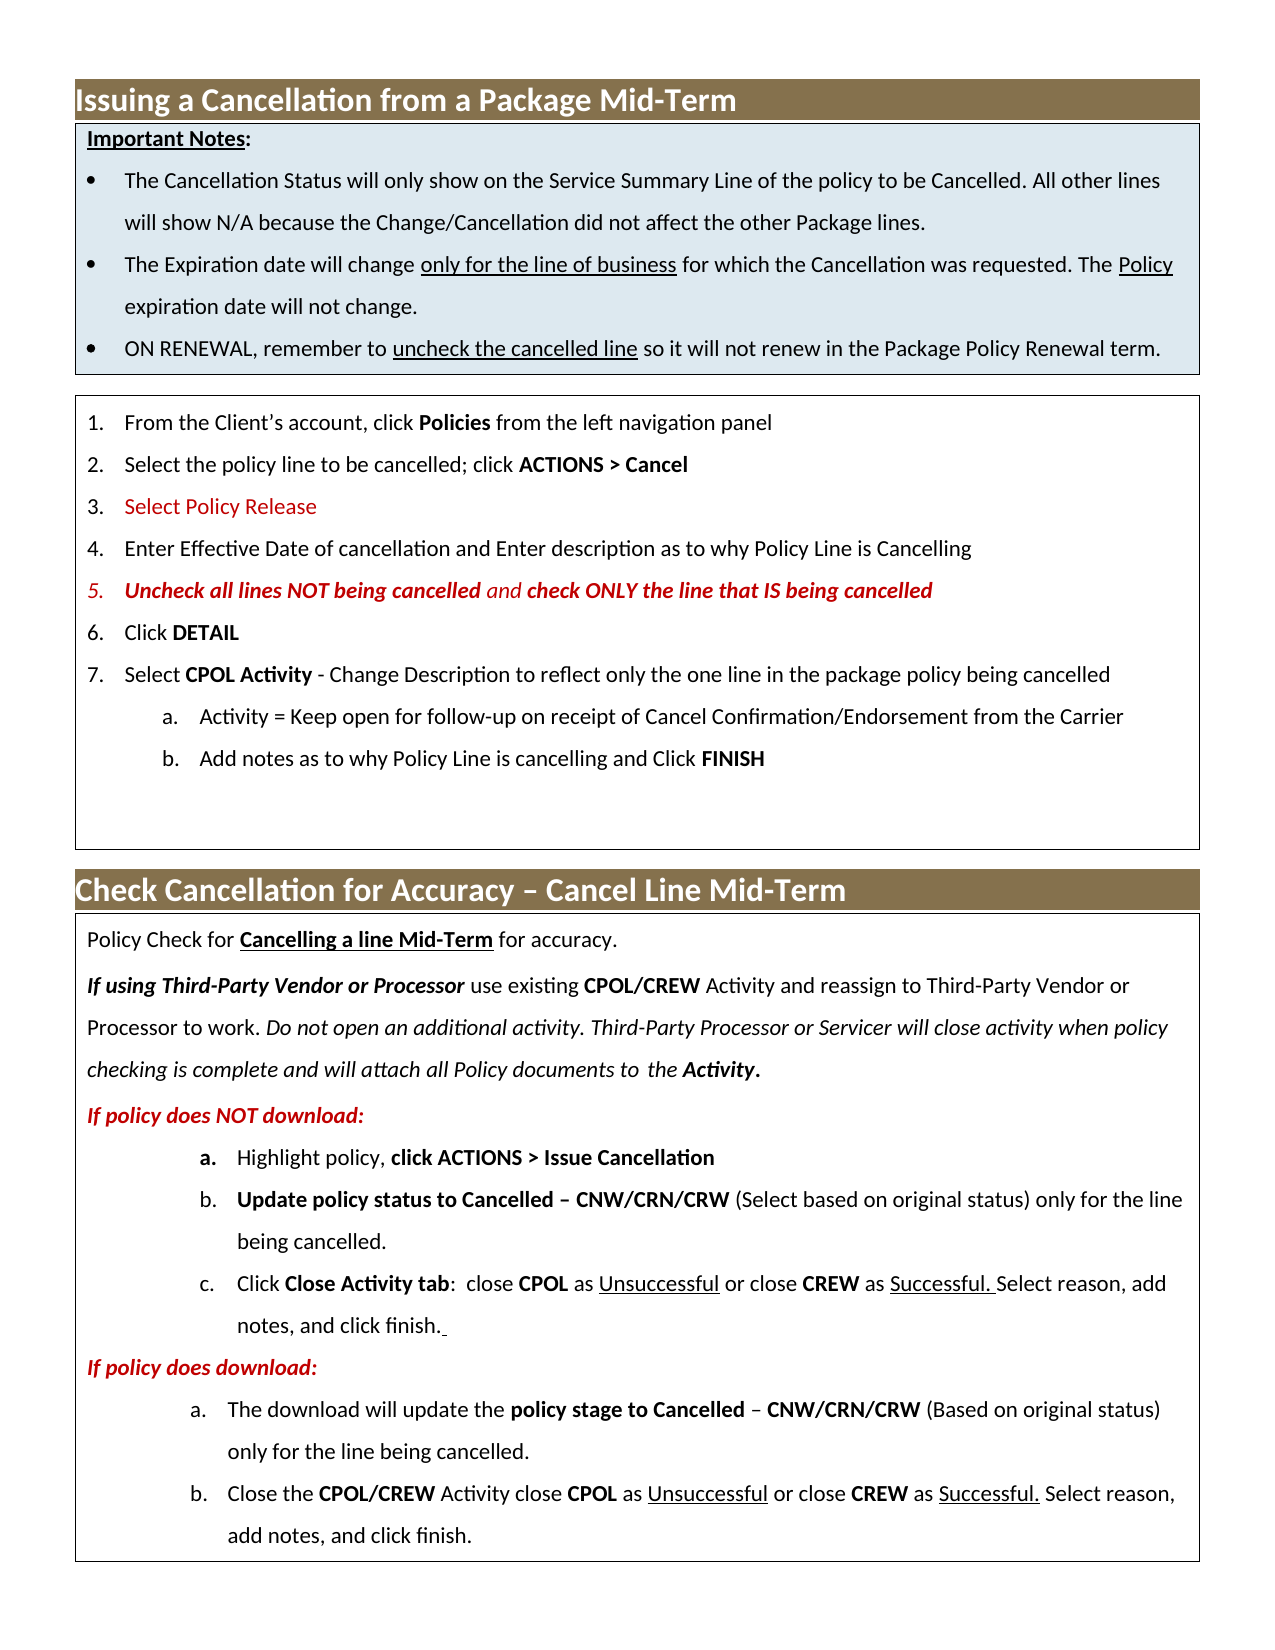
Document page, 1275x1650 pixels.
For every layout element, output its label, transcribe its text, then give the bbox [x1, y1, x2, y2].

subtitle Check Cancellation for Accuracy – Cancel Line Mid-Term [75, 869, 1200, 910]
table_header Policy Check for Cancelling a line Mid-Term for accuracy. If using Third-Party Vendor or Processor use existing CPOL/CREW Activity and reassign to Third-Party Vendor or Processor to work. Do not open an additional activity. Third-Party Processor or Servicer will close activity when policy checking is complete and will attach all Policy documents to the Activity. If policy does NOT download: Highlight policy, click ACTIONS > Issue Cancellation Update policy status to Cancelled – CNW/CRN/CRW (Select based on original status) only for the line being cancelled. Click Close Activity tab: close CPOL as Unsuccessful or close CREW as Successful. Select reason, add notes, and click finish. If policy does download: The download will update the policy stage to Cancelled – CNW/CRN/CRW (Based on original status) only for the line being cancelled. Close the CPOL/CREW Activity close CPOL as Unsuccessful or close CREW as Successful. Select reason, add notes, and click finish. [76, 914, 1199, 1561]
table_header Important Notes: The Cancellation Status will only show on the Service Summary Line of the policy to be Cancelled. All other lines will show N/A because the Change/Cancellation did not affect the other Package lines. The Expiration date will change only for the line of business for which the Cancellation was requested. The Policy expiration date will not change. ON RENEWAL, remember to uncheck the cancelled line so it will not renew in the Package Policy Renewal term. [76, 124, 1199, 374]
table_header From the Client’s account, click Policies from the left navigation panel Select the policy line to be cancelled; click ACTIONS > Cancel Select Policy Release Enter Effective Date of cancellation and Enter description as to why Policy Line is Cancelling Uncheck all lines NOT being cancelled and check ONLY the line that IS being cancelled Click DETAIL Select CPOL Activity - Change Description to reflect only the one line in the package policy being cancelled Activity = Keep open for follow-up on receipt of Cancel Confirmation/Endorsement from the Carrier Add notes as to why Policy Line is cancelling and Click FINISH [76, 396, 1199, 848]
subtitle Issuing a Cancellation from a Package Mid-Term [75, 79, 1200, 120]
